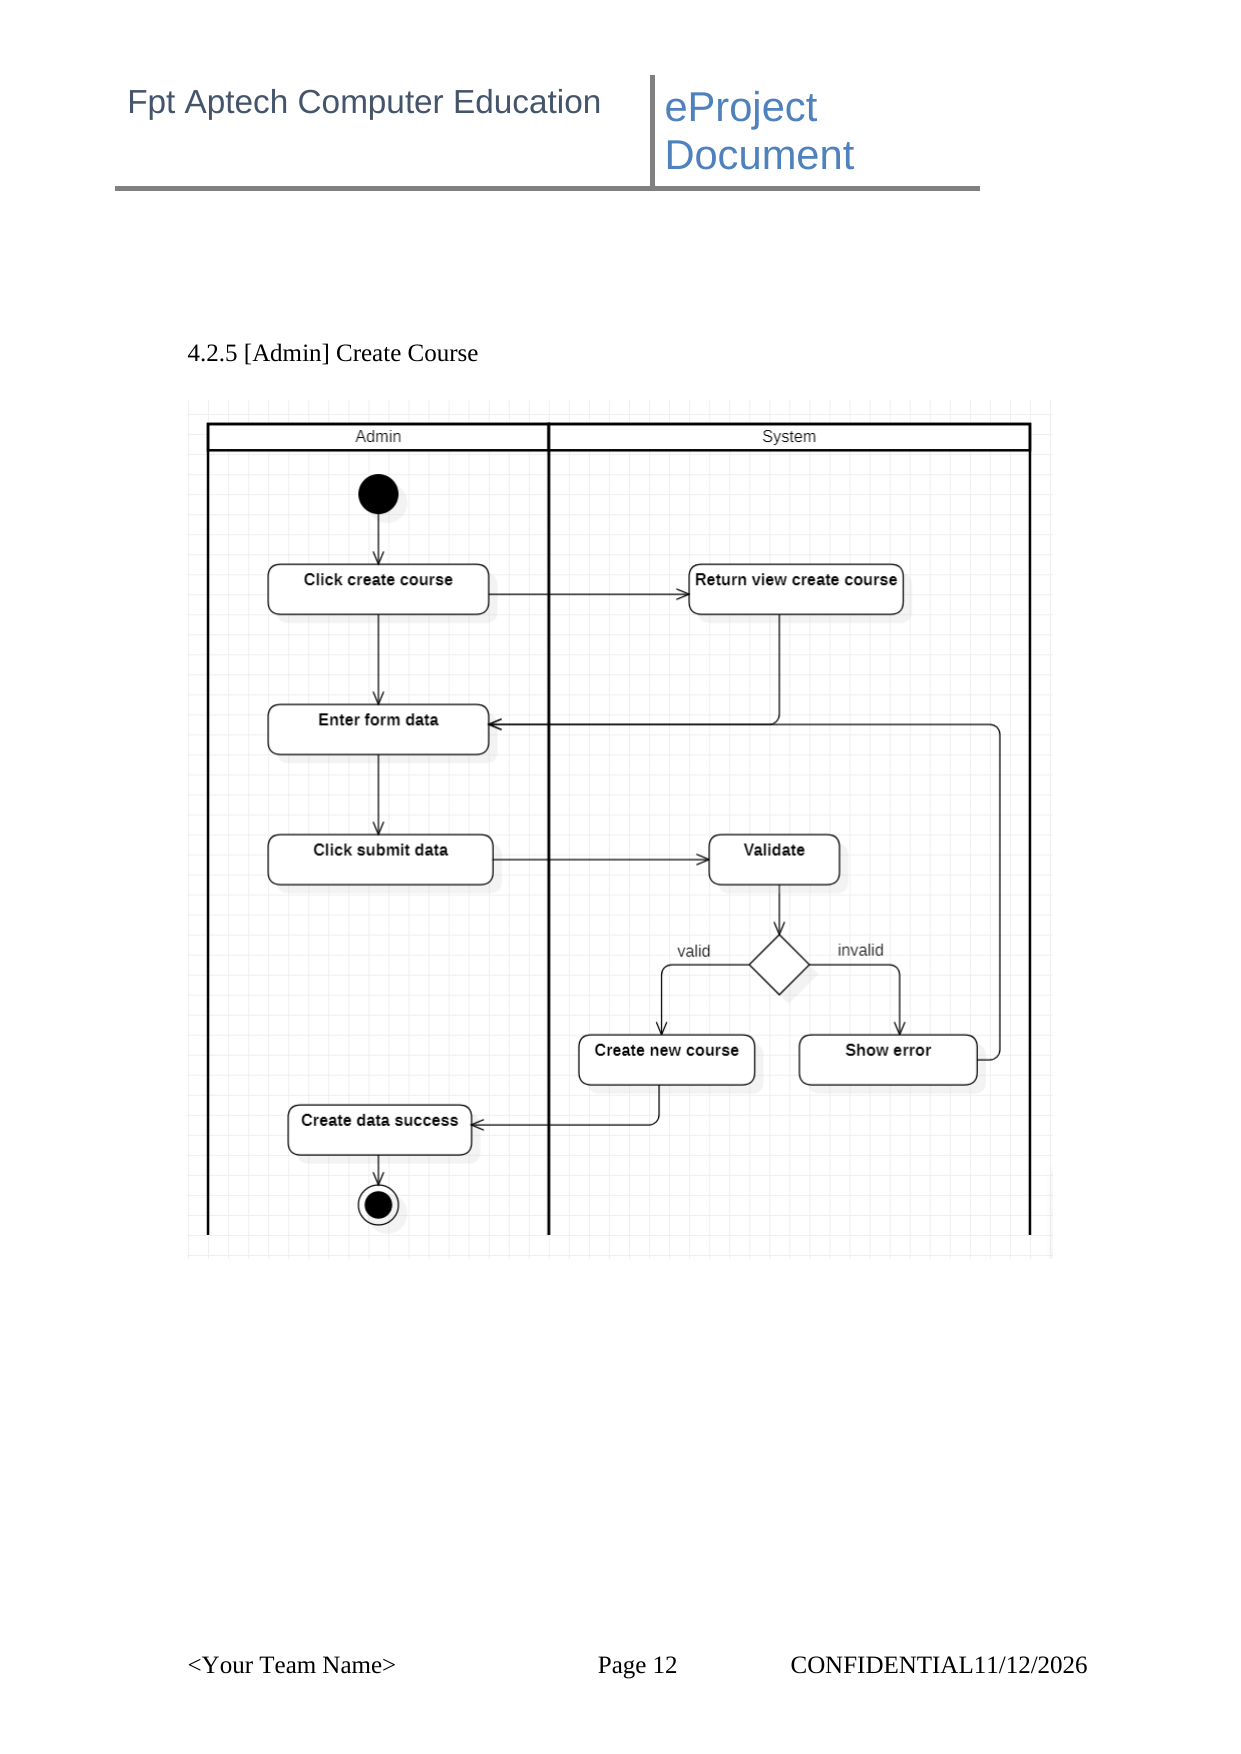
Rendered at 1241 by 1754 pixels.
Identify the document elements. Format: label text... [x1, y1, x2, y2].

subtitle 4.2.5 [Admin] Create Course [187, 338, 1053, 367]
picture [187, 400, 1053, 1259]
